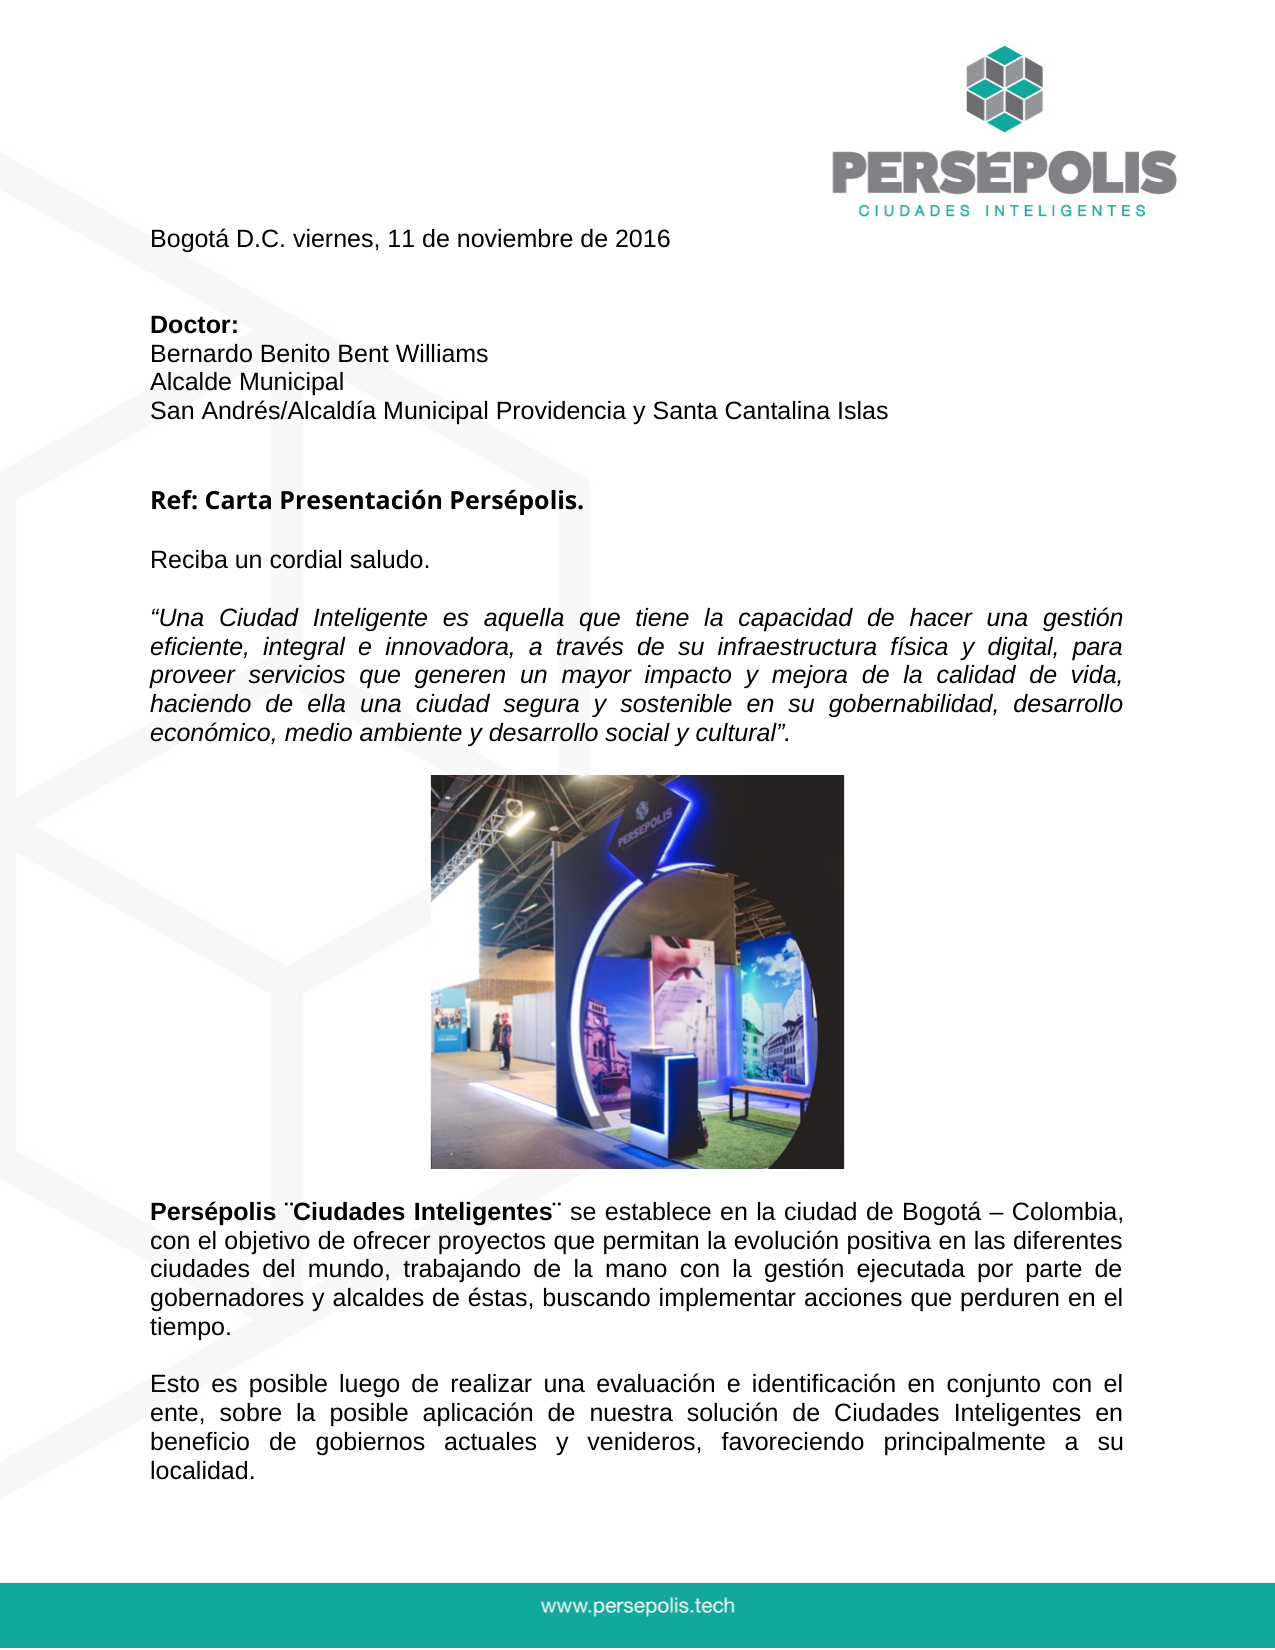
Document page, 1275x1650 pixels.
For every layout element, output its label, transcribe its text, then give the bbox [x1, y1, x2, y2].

text Alcalde Municipal [150, 367, 1125, 396]
text Doctor: [150, 310, 1125, 339]
text Ref: Carta Presentación Persépolis. [150, 482, 1125, 516]
picture [0, 0, 1275, 1648]
text San Andrés/Alcaldía Municipal Providencia y Santa Cantalina Islas [150, 396, 1125, 425]
text “Una Ciudad Inteligente es aquella que tiene la capacidad de hacer una gestión eficiente, integral e innovadora, a través de su infraestructura física y digital, para proveer servicios que generen un mayor impacto y mejora de la calidad de vida, haciendo de ella una ciudad segura y sostenible en su gobernabilidad, desarrollo económico, medio ambiente y desarrollo social y cultural”. [150, 603, 1125, 746]
text Persépolis ¨Ciudades Inteligentes¨ se establece en la ciudad de Bogotá – Colombia, con el objetivo de ofrecer proyectos que permitan la evolución positiva en las diferentes ciudades del mundo, trabajando de la mano con la gestión ejecutada por parte de gobernadores y alcaldes de éstas, buscando implementar acciones que perduren en el tiempo. [150, 1197, 1125, 1341]
text Reciba un cordial saludo. [150, 545, 1125, 574]
text Bogotá D.C. viernes, 11 de noviembre de 2016 [150, 224, 1125, 252]
text Esto es posible luego de realizar una evaluación e identificación en conjunto con el ente, sobre la posible aplicación de nuestra solución de Ciudades Inteligentes en beneficio de gobiernos actuales y venideros, favoreciendo principalmente a su localidad. [150, 1369, 1125, 1484]
text Bernardo Benito Bent Williams [150, 339, 1125, 367]
